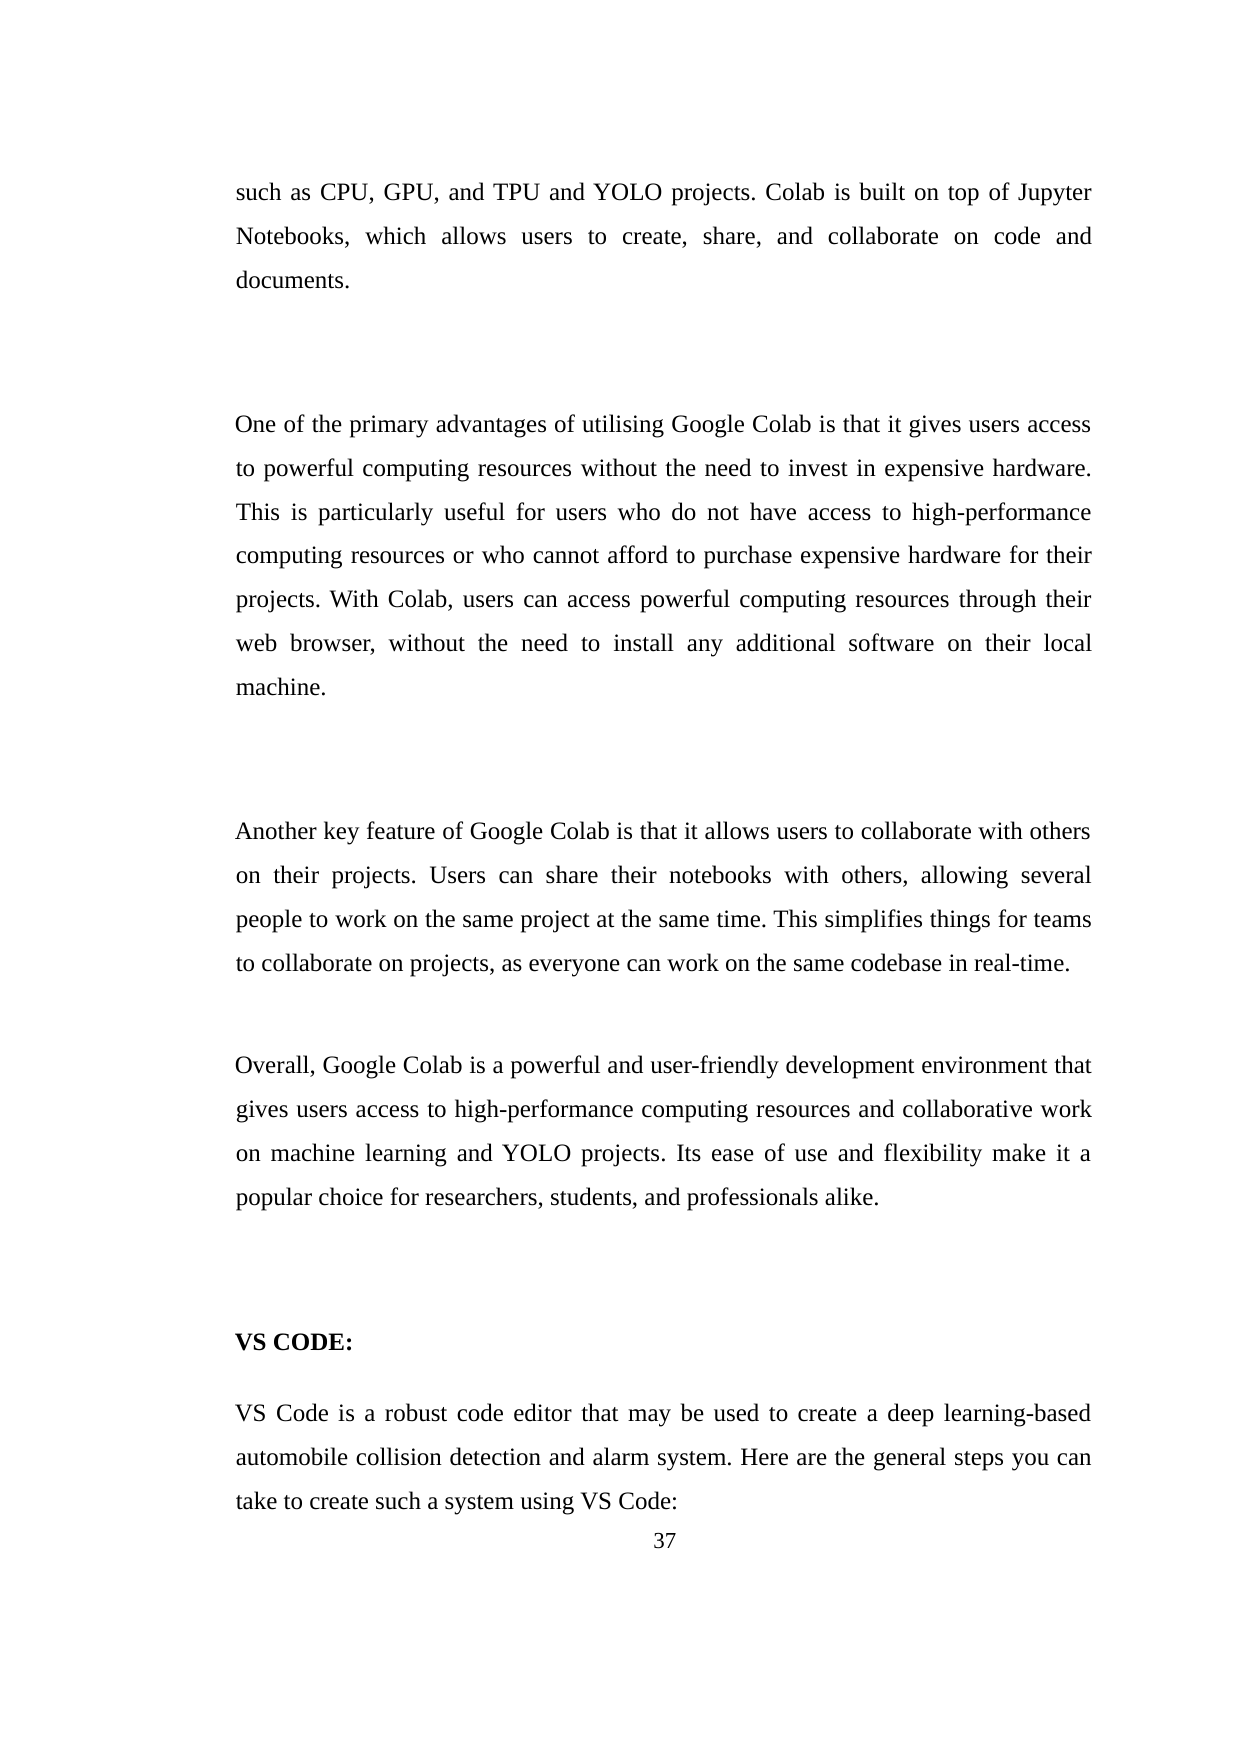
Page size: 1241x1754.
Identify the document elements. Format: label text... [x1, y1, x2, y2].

text VS Code is a robust code editor that may be used to create a deep learning-based automobile collision detection and alarm system. Here are the general steps you can take to create such a system using VS Code: [234, 1398, 1093, 1514]
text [234, 177, 1093, 294]
text Another key feature of Google Colab is that it allows users to collaborate with others on their projects. Users can share their notebooks with others, allowing several people to work on the same project at the same time. This simplifies things for teams to collaborate on projects, as everyone can work on the same codebase in real-time. [234, 816, 1093, 977]
text VS CODE: [234, 1327, 1101, 1355]
text One of the primary advantages of utilising Google Colab is that it gives users access to powerful computing resources without the need to invest in expensive hardware. This is particularly useful for users who do not have access to high-performance computing resources or who cannot afford to purchase expensive hardware for their projects. With Colab, users can access powerful computing resources through their web browser, without the need to install any additional software on their local machine. [234, 409, 1093, 701]
text Overall, Google Colab is a powerful and user-friendly development environment that gives users access to high-performance computing resources and collaborative work on machine learning and YOLO projects. Its ease of use and flexibility make it a popular choice for researchers, students, and professionals alike. [234, 1051, 1093, 1211]
